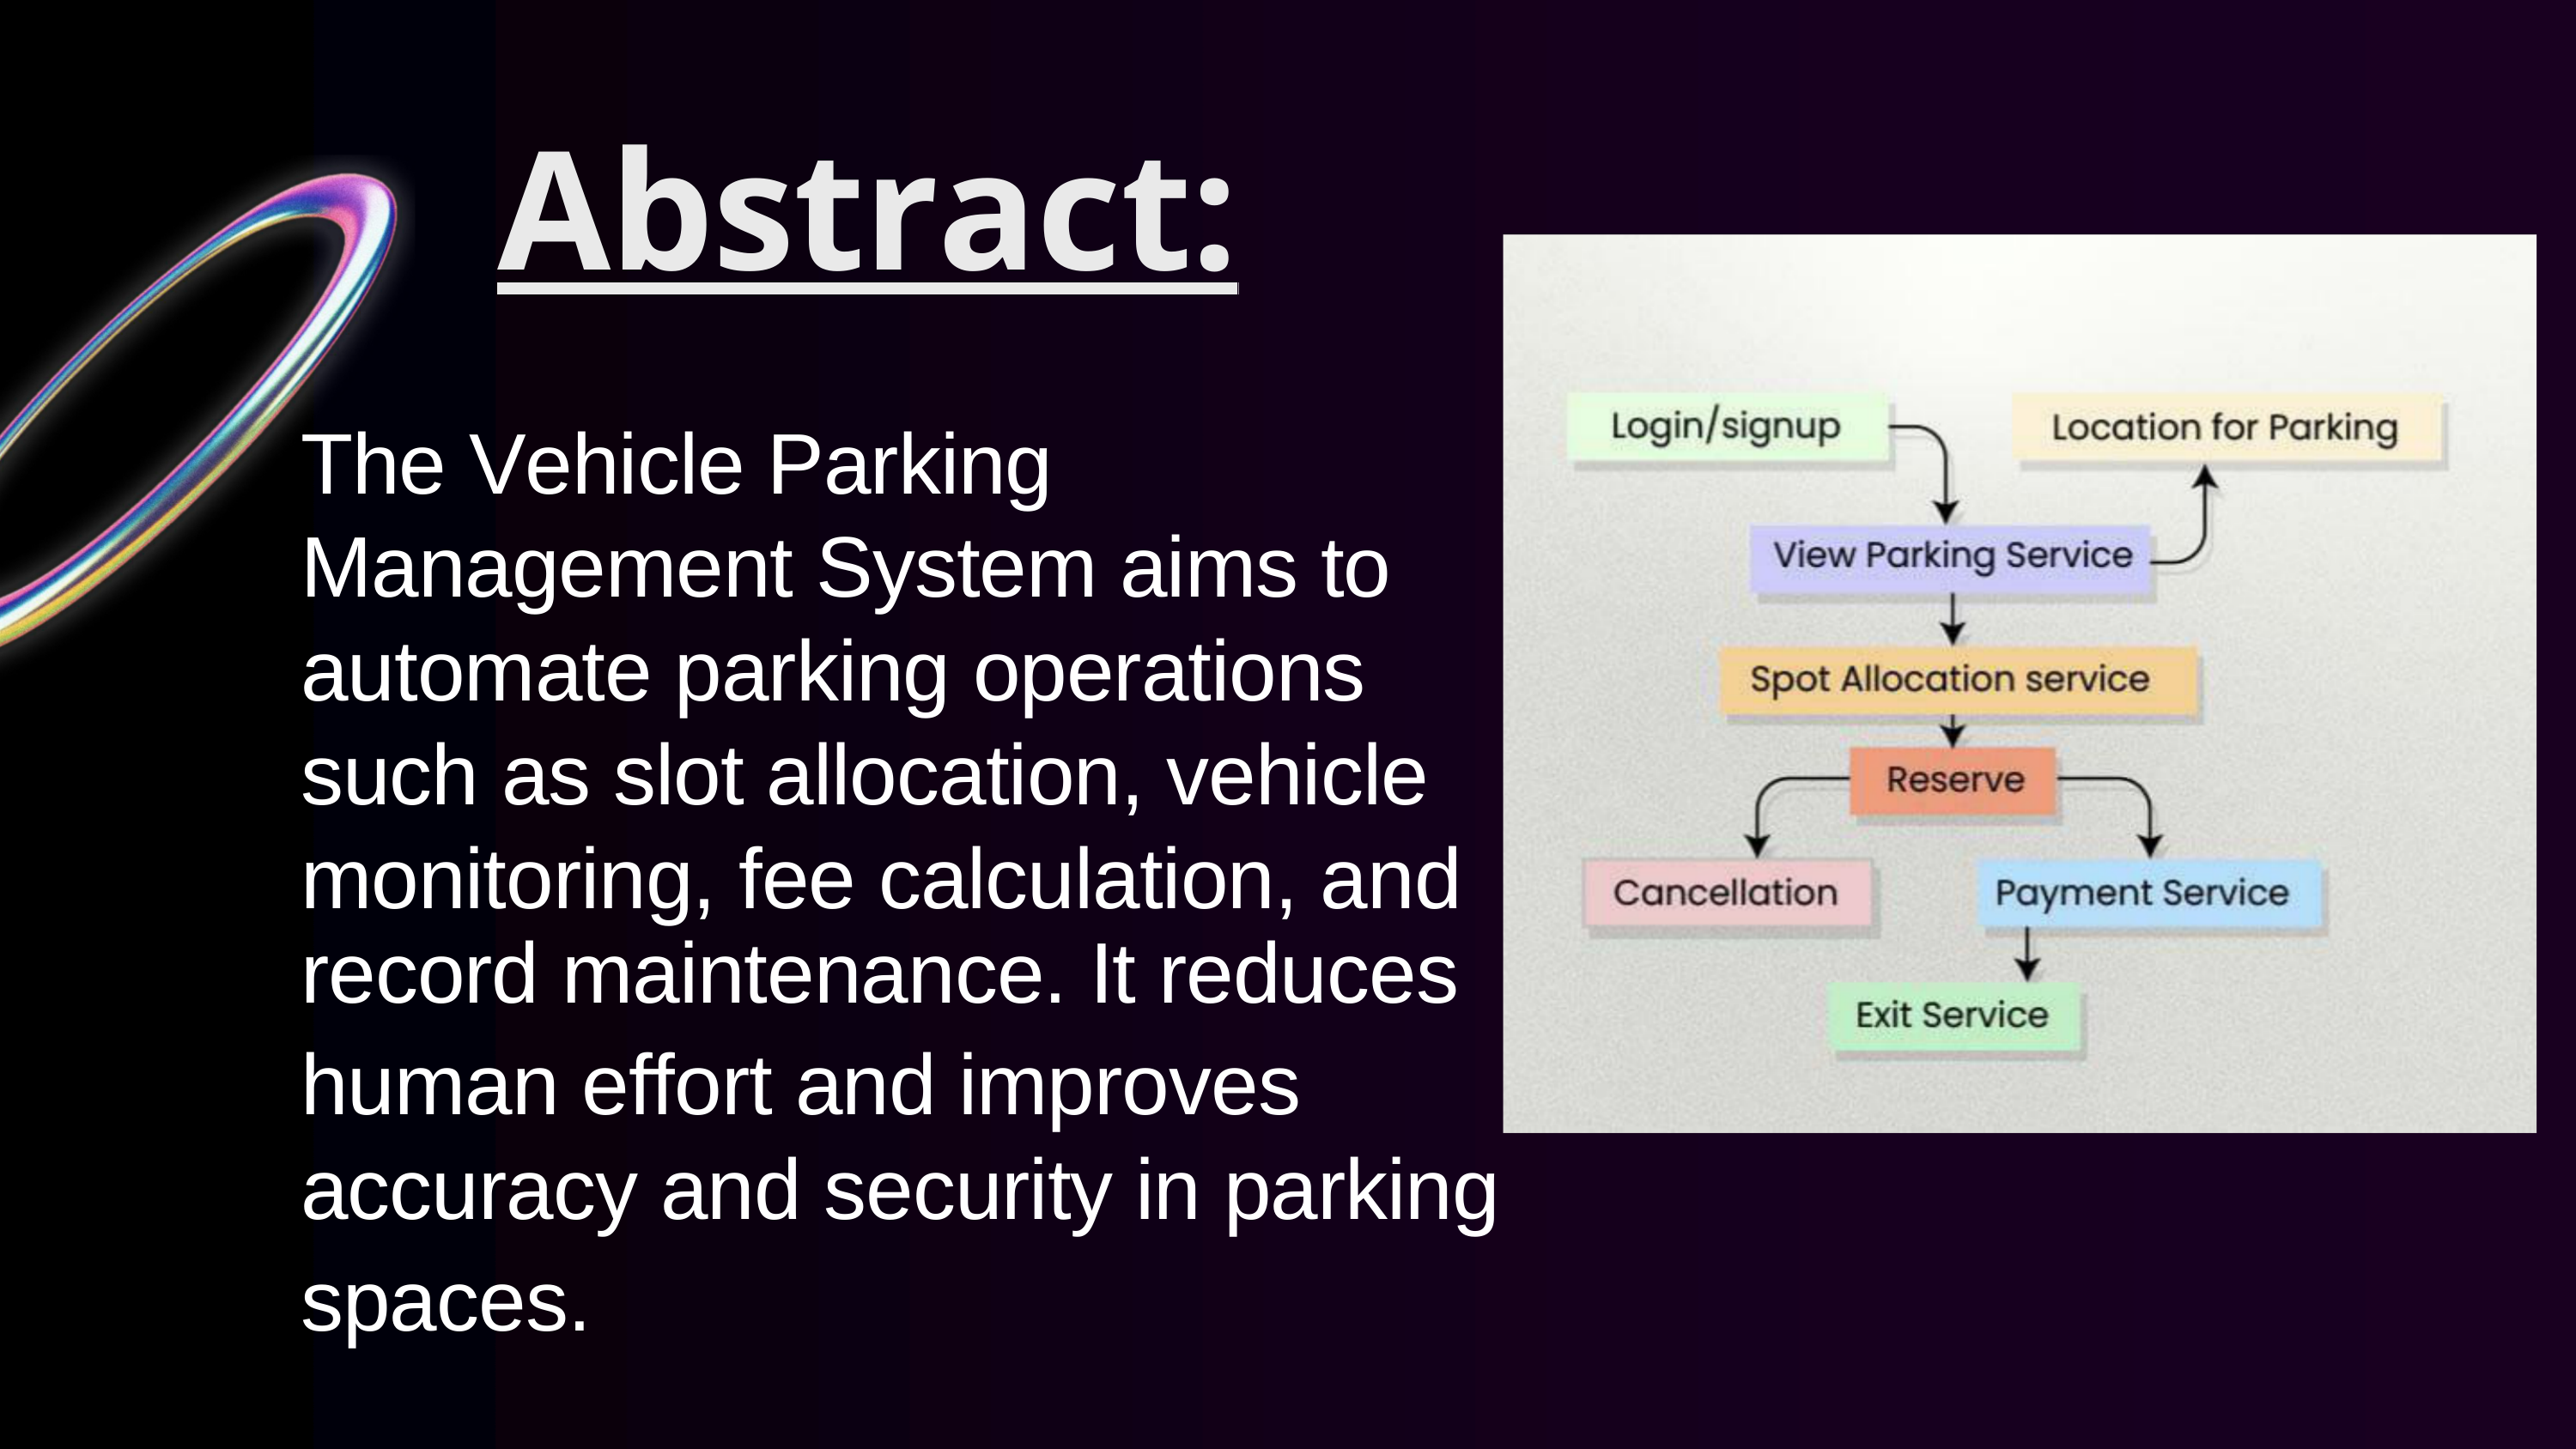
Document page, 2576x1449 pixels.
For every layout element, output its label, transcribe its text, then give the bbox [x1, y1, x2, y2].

text human effort and improves accuracy and security in parking [301, 1031, 1563, 1240]
text spaces. [301, 1281, 2555, 1343]
picture [0, 0, 2576, 1449]
text The Vehicle Parking Management System aims to automate parking operations such as slot allocation, vehicle monitoring, fee calculation, and [301, 410, 1524, 929]
text Abstract: [497, 169, 2555, 295]
text record maintenance. It reduces [301, 954, 2555, 1016]
